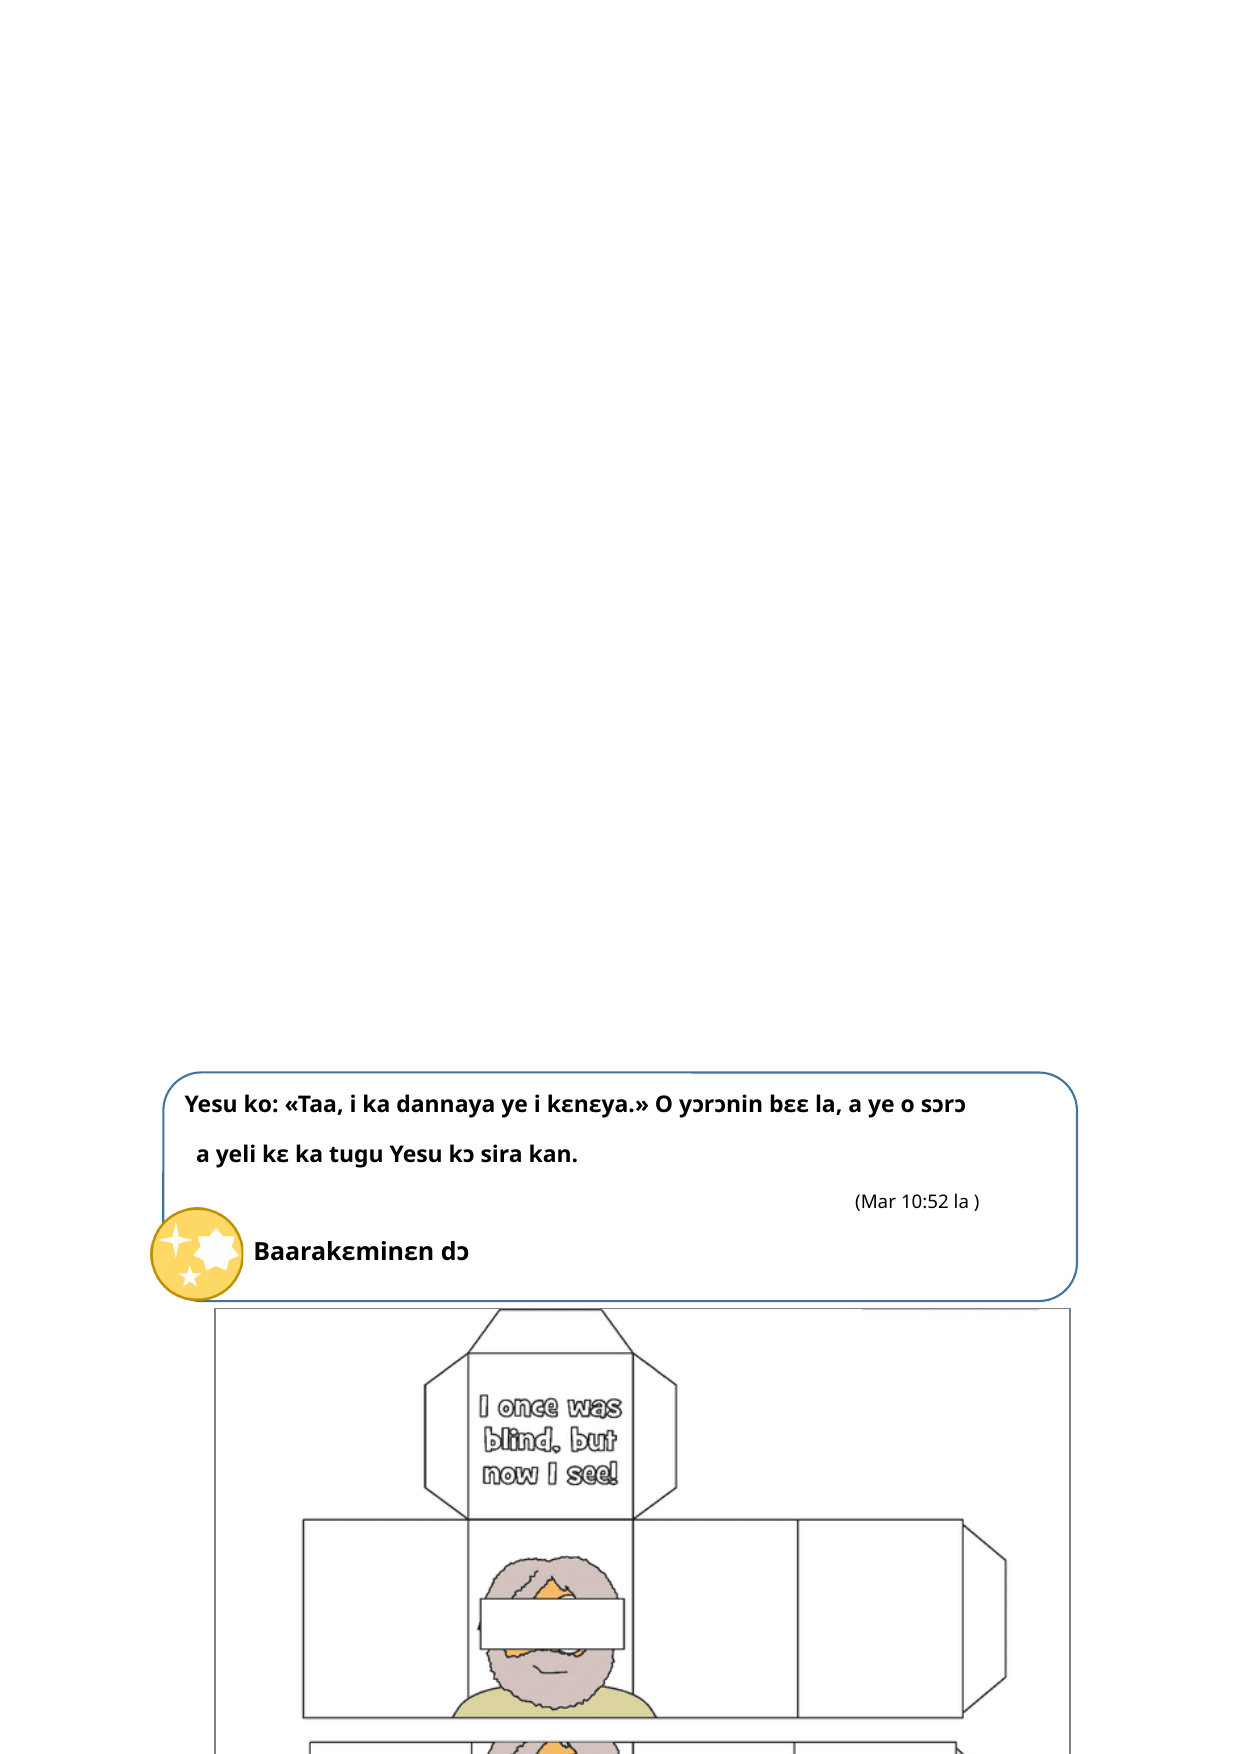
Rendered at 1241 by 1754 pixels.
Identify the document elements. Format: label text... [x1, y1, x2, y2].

text a yeli kɛ ka tugu Yesu kɔ sira kan. [150, 1138, 1090, 1169]
text Yesu ko: «Taa, i ka dannaya ye i kɛnɛya.» O yɔrɔnin bɛɛ la, a ye o sɔrɔ [150, 1088, 1090, 1119]
text (Mar 10:52 la ) [150, 1188, 1090, 1214]
picture [150, 1207, 244, 1301]
picture [216, 1309, 1069, 1754]
text Baarakɛminɛn dɔ [244, 1233, 1090, 1267]
